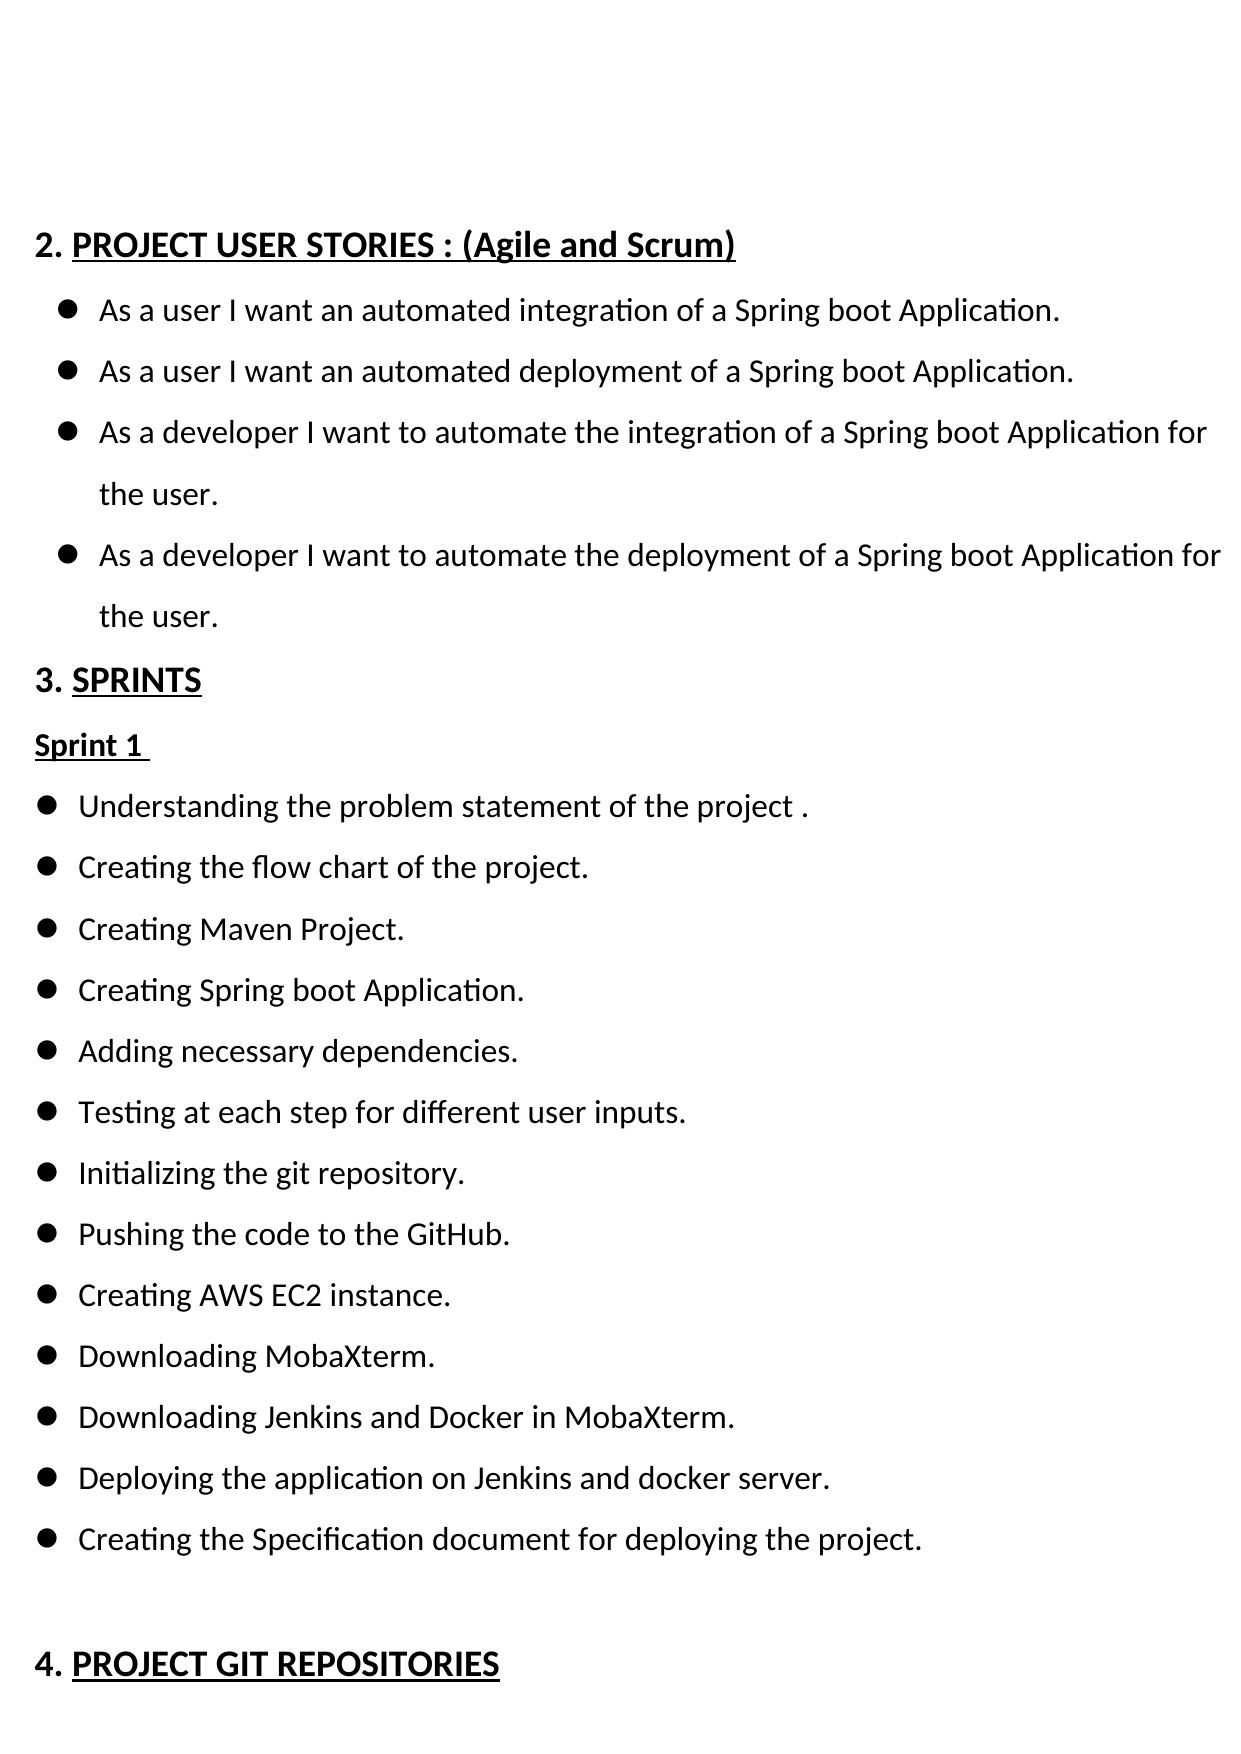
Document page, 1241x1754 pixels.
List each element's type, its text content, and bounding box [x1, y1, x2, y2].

list As a user I want an automated integration of a Spring boot Application. [55, 289, 1224, 330]
list As a developer I want to automate the deployment of a Spring boot Application for the user. [55, 534, 1224, 635]
list SPRINTS [34, 656, 1224, 702]
list Downloading MobaXterm. [34, 1335, 1224, 1376]
list PROJECT USER STORIES : (Agile and Scrum) [34, 221, 1224, 267]
list As a developer I want to automate the integration of a Spring boot Application for the user. [55, 412, 1224, 513]
list As a user I want an automated deployment of a Spring boot Application. [55, 351, 1224, 391]
list PROJECT GIT REPOSITORIES [34, 1640, 1224, 1686]
list Deploying the application on Jenkins and docker server. [34, 1457, 1224, 1498]
list Creating Spring boot Application. [34, 969, 1224, 1009]
list Adding necessary dependencies. [34, 1030, 1224, 1070]
list Initializing the git repository. [34, 1152, 1224, 1192]
list Understanding the problem statement of the project . [34, 786, 1224, 826]
text Sprint 1 [34, 724, 1224, 765]
list Pushing the code to the GitHub. [34, 1213, 1224, 1253]
list Creating AWS EC2 instance. [34, 1274, 1224, 1314]
list Downloading Jenkins and Docker in MobaXterm. [34, 1396, 1224, 1437]
list Creating Maven Project. [34, 908, 1224, 948]
list Creating the flow chart of the project. [34, 847, 1224, 887]
list Creating the Specification document for deploying the project. [34, 1518, 1224, 1559]
list Testing at each step for different user inputs. [34, 1091, 1224, 1131]
